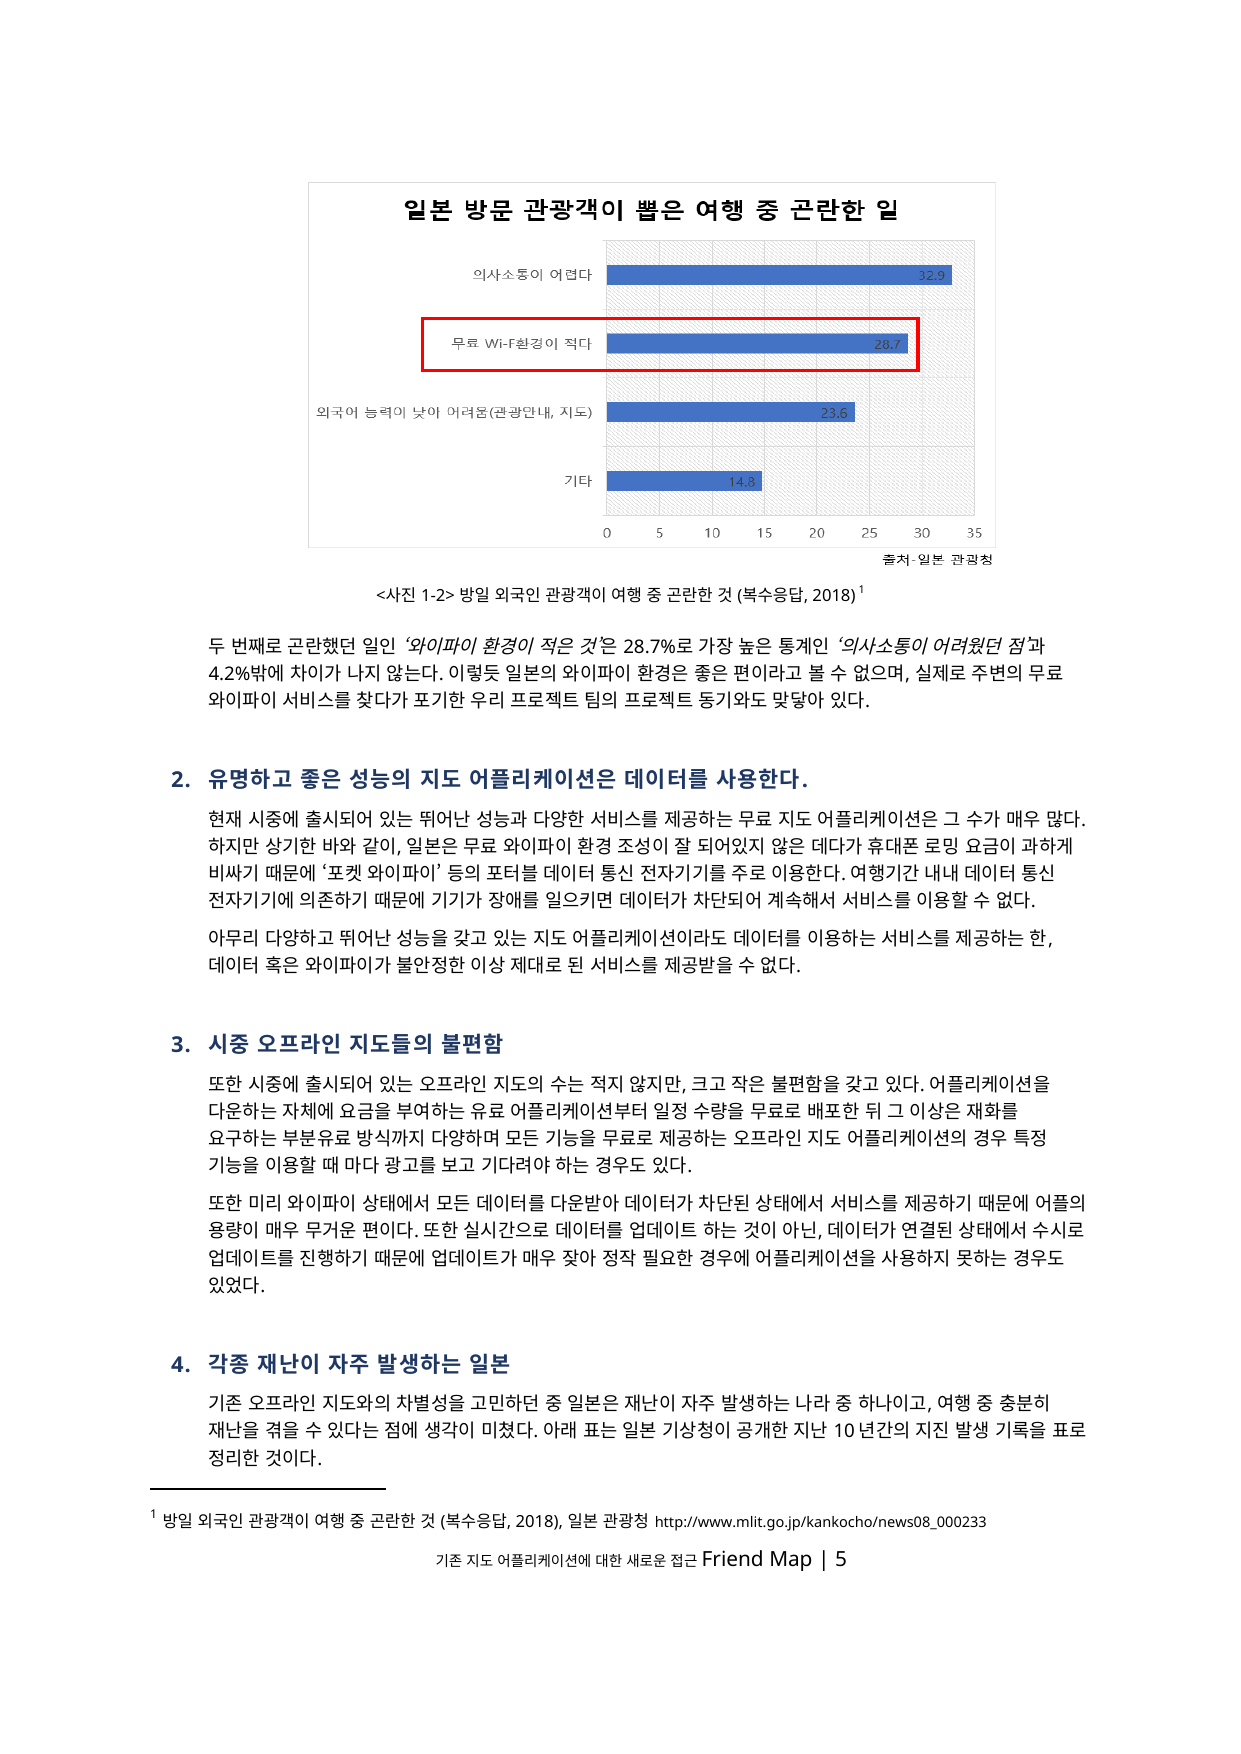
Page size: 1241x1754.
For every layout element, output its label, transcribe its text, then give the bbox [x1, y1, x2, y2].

text 현재 시중에 출시되어 있는 뛰어난 성능과 다양한 서비스를 제공하는 무료 지도 어플리케이션은 그 수가 매우 많다. 하지만 상기한 바와 같이, 일본은 무료 와이파이 환경 조성이 잘 되어있지 않은 데다가 휴대폰 로밍 요금이 과하게 비싸기 때문에 ‘포켓 와이파이’ 등의 포터블 데이터 통신 전자기기를 주로 이용한다. 여행기간 내내 데이터 통신 전자기기에 의존하기 때문에 기기가 장애를 일으키면 데이터가 차단되어 계속해서 서비스를 이용할 수 없다. [208, 804, 1090, 913]
list 각종 재난이 자주 발생하는 일본 [171, 1347, 1090, 1378]
text 또한 시중에 출시되어 있는 오프라인 지도의 수는 적지 않지만, 크고 작은 불편함을 갖고 있다. 어플리케이션을 다운하는 자체에 요금을 부여하는 유료 어플리케이션부터 일정 수량을 무료로 배포한 뒤 그 이상은 재화를 요구하는 부분유료 방식까지 다양하며 모든 기능을 무료로 제공하는 오프라인 지도 어플리케이션의 경우 특정 기능을 이용할 때 마다 광고를 보고 기다려야 하는 경우도 있다. [208, 1069, 1090, 1178]
text 또한 미리 와이파이 상태에서 모든 데이터를 다운받아 데이터가 차단된 상태에서 서비스를 제공하기 때문에 어플의 용량이 매우 무거운 편이다. 또한 실시간으로 데이터를 업데이트 하는 것이 아닌, 데이터가 연결된 상태에서 수시로 업데이트를 진행하기 때문에 업데이트가 매우 잦아 정작 필요한 경우에 어플리케이션을 사용하지 못하는 경우도 있었다. [208, 1189, 1090, 1297]
picture [294, 177, 1005, 571]
list 시중 오프라인 지도들의 불편함 [171, 1027, 1090, 1059]
text 아무리 다양하고 뛰어난 성능을 갖고 있는 지도 어플리케이션이라도 데이터를 이용하는 서비스를 제공하는 한, 데이터 혹은 와이파이가 불안정한 이상 제대로 된 서비스를 제공받을 수 없다. [208, 924, 1090, 978]
text 기존 오프라인 지도와의 차별성을 고민하던 중 일본은 재난이 자주 발생하는 나라 중 하나이고, 여행 중 충분히 재난을 겪을 수 있다는 점에 생각이 미쳤다. 아래 표는 일본 기상청이 공개한 지난 10년간의 지진 발생 기록을 표로 정리한 것이다. [208, 1389, 1090, 1471]
text <사진 1-2> 방일 외국인 관광객이 여행 중 곤란한 것 (복수응답, 2018) [150, 581, 1090, 607]
text 두 번째로 곤란했던 일인 ‘와이파이 환경이 적은 것’은 28.7%로 가장 높은 통계인 ‘의사소통이 어려웠던 점’과 4.2%밖에 차이가 나지 않는다. 이렇듯 일본의 와이파이 환경은 좋은 편이라고 볼 수 없으며, 실제로 주변의 무료 와이파이 서비스를 찾다가 포기한 우리 프로젝트 팀의 프로젝트 동기와도 맞닿아 있다. [208, 632, 1090, 713]
list 유명하고 좋은 성능의 지도 어플리케이션은 데이터를 사용한다. [171, 762, 1090, 794]
